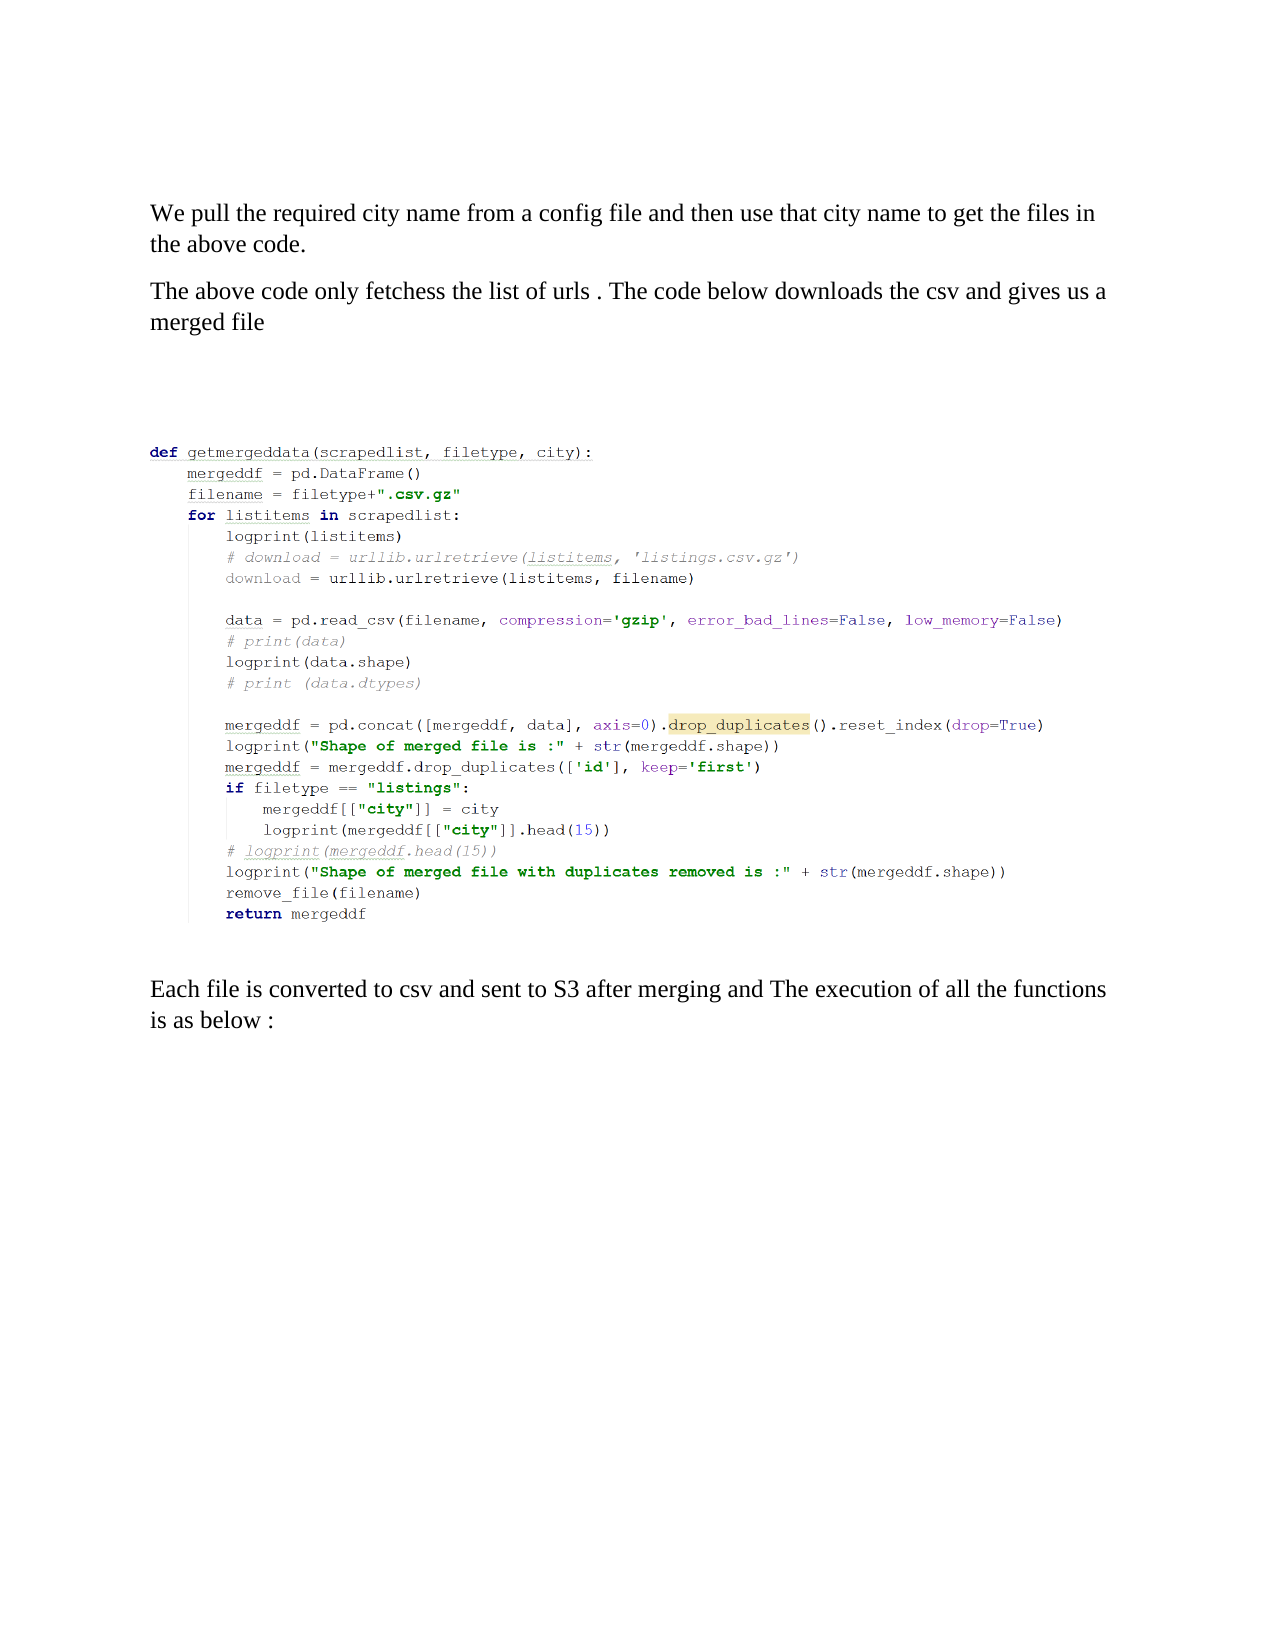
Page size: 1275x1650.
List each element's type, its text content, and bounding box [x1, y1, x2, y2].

text Each file is converted to csv and sent to S3 after merging and The execution of all the functions is as below : [150, 974, 1125, 1034]
text We pull the required city name from a config file and then use that city name to get the files in the above code. [150, 198, 1125, 257]
text The above code only fetchess the list of urls . The code below downloads the csv and gives us a merged file [150, 276, 1125, 336]
picture [150, 433, 1125, 956]
